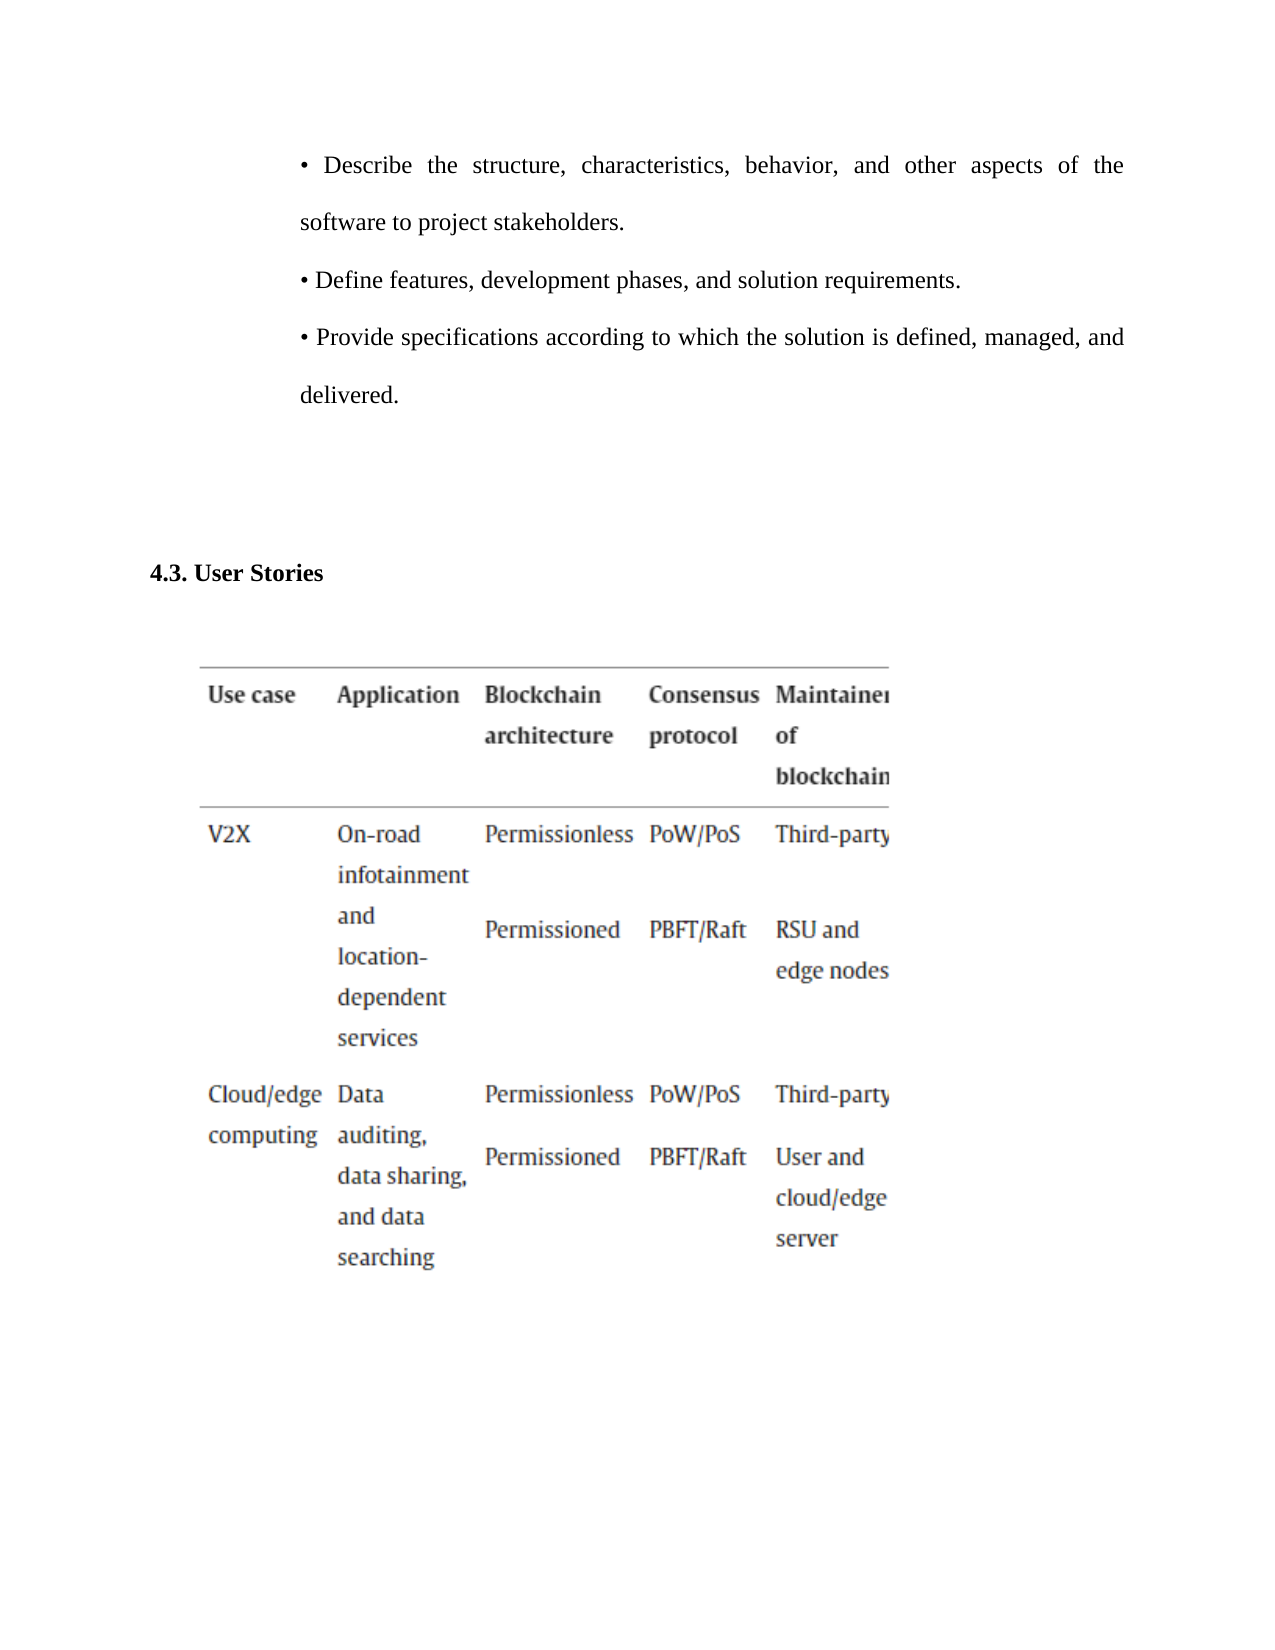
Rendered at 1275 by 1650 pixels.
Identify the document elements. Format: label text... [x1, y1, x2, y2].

text 4.3. User Stories [150, 558, 1125, 587]
picture [150, 653, 897, 1286]
text • Provide specifications according to which the solution is defined, managed, and delivered. [300, 322, 1125, 409]
text • Describe the structure, characteristics, behavior, and other aspects of the software to project stakeholders. [300, 150, 1125, 236]
text • Define features, development phases, and solution requirements. [300, 265, 1125, 294]
